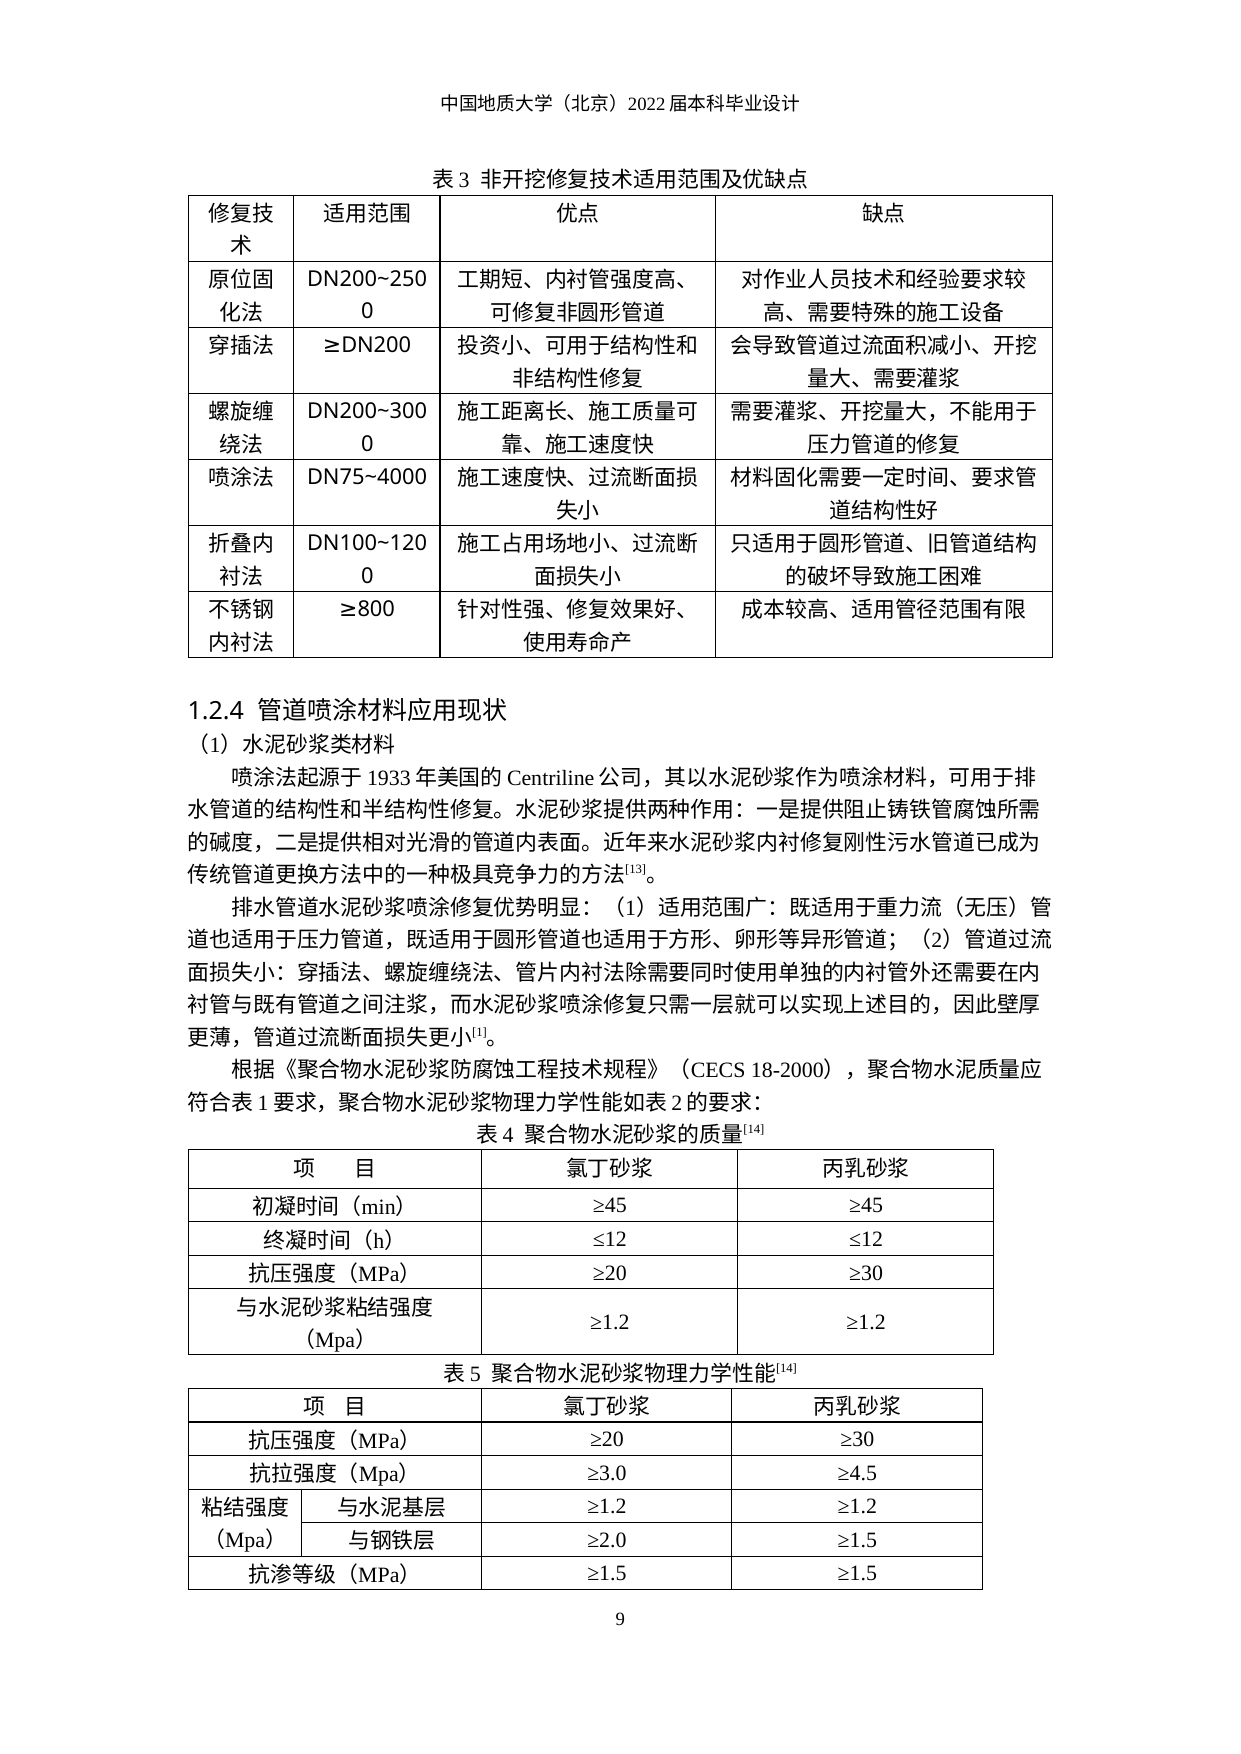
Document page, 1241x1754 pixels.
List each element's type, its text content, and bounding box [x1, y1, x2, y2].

table_header 氯丁砂浆 [482, 1389, 731, 1421]
table_cell 粘结强度 （Mpa） [189, 1490, 301, 1556]
table_cell 穿插法 [189, 328, 293, 393]
table_header 优点 [441, 196, 715, 261]
table_cell ≥30 [738, 1256, 993, 1288]
table_cell ≥DN200 [294, 328, 439, 393]
table_cell 投资小、可用于结构性和非结构性修复 [441, 328, 715, 393]
table_cell ≥1.5 [732, 1557, 982, 1589]
table_cell 初凝时间（min） [189, 1189, 481, 1221]
table_header 丙乳砂浆 [732, 1389, 982, 1421]
table_cell ≥1.5 [732, 1523, 982, 1556]
text 表4 聚合物水泥砂浆的质量[14] [187, 1117, 1053, 1149]
table_cell 材料固化需要一定时间、要求管道结构性好 [716, 460, 1052, 525]
table_cell 会导致管道过流面积减小、开挖量大、需要灌浆 [716, 328, 1052, 393]
table_cell 工期短、内衬管强度高、可修复非圆形管道 [441, 262, 715, 327]
table_cell ≥800 [294, 592, 439, 657]
table_cell ≥1.2 [482, 1289, 737, 1354]
table_cell ≥45 [738, 1189, 993, 1221]
table_cell 抗压强度（MPa） [189, 1256, 481, 1288]
text （1）水泥砂浆类材料 [187, 727, 1053, 759]
table_cell ≥1.2 [738, 1289, 993, 1354]
table_cell ≥30 [732, 1423, 982, 1455]
table_cell ≥2.0 [482, 1523, 731, 1556]
table_cell 需要灌浆、开挖量大，不能用于压力管道的修复 [716, 394, 1052, 459]
table_cell 不锈钢内衬法 [189, 592, 293, 657]
table_cell 成本较高、适用管径范围有限 [716, 592, 1052, 657]
table_cell 喷涂法 [189, 460, 293, 525]
table_header 丙乳砂浆 [738, 1150, 993, 1188]
table_cell 折叠内衬法 [189, 526, 293, 591]
table_header 氯丁砂浆 [482, 1150, 737, 1188]
table_header 缺点 [716, 196, 1052, 261]
table_cell ≤12 [738, 1222, 993, 1255]
table_cell 螺旋缠绕法 [189, 394, 293, 459]
table_cell 终凝时间（h） [189, 1222, 481, 1255]
table_cell 抗拉强度（Mpa） [189, 1456, 481, 1488]
table_cell ≥1.2 [482, 1490, 731, 1522]
table_cell 针对性强、修复效果好、使用寿命产 [441, 592, 715, 657]
table_cell ≥20 [482, 1256, 737, 1288]
table_cell 抗压强度（MPa） [189, 1423, 481, 1455]
table_cell 与水泥基层 [302, 1490, 481, 1522]
table_cell ≥3.0 [482, 1456, 731, 1488]
table_cell ≥4.5 [732, 1456, 982, 1488]
table_cell ≤12 [482, 1222, 737, 1255]
table_cell 与水泥砂浆粘结强度（Mpa） [189, 1289, 481, 1354]
table_cell 施工速度快、过流断面损失小 [441, 460, 715, 525]
table_header 项 目 [189, 1389, 481, 1421]
table_cell 原位固化法 [189, 262, 293, 327]
table_cell DN200~2500 [294, 262, 439, 327]
text 排水管道水泥砂浆喷涂修复优势明显：（1）适用范围广：既适用于重力流（无压）管道也适用于压力管道，既适用于圆形管道也适用于方形、卵形等异形管道；（2）管道过流面损失小：穿插法、螺旋缠绕法、管片内衬法除需要同时使用单独的内衬管外还需要在内衬管与既有管道之间注浆，而水泥砂浆喷涂修复只需一层就可以实现上述目的，因此壁厚更薄，管道过流断面损失更小[1]。 [187, 889, 1053, 1052]
table_cell 抗渗等级（MPa） [189, 1557, 481, 1589]
text 表5 聚合物水泥砂浆物理力学性能[14] [187, 1355, 1053, 1388]
text 根据《聚合物水泥砂浆防腐蚀工程技术规程》（CECS 18-2000），聚合物水泥质量应符合表1要求，聚合物水泥砂浆物理力学性能如表2的要求： [187, 1052, 1053, 1117]
table_cell ≥20 [482, 1423, 731, 1455]
table_header 修复技术 [189, 196, 293, 261]
table_cell DN75~4000 [294, 460, 439, 525]
table_cell DN200~3000 [294, 394, 439, 459]
table_header 项 目 [189, 1150, 481, 1188]
text 表3 非开挖修复技术适用范围及优缺点 [187, 162, 1053, 194]
table_cell ≥1.2 [732, 1490, 982, 1522]
table_header 适用范围 [294, 196, 439, 261]
text 喷涂法起源于1933年美国的Centriline公司，其以水泥砂浆作为喷涂材料，可用于排水管道的结构性和半结构性修复。水泥砂浆提供两种作用：一是提供阻止铸铁管腐蚀所需的碱度，二是提供相对光滑的管道内表面。近年来水泥砂浆内衬修复刚性污水管道已成为传统管道更换方法中的一种极具竞争力的方法[13]。 [187, 759, 1053, 889]
table_cell 施工占用场地小、过流断面损失小 [441, 526, 715, 591]
table_cell 与钢铁层 [302, 1523, 481, 1556]
table_cell DN100~1200 [294, 526, 439, 591]
subtitle 1.2.4 管道喷涂材料应用现状 [187, 690, 1053, 727]
table_cell ≥1.5 [482, 1557, 731, 1589]
table_cell 只适用于圆形管道、旧管道结构的破坏导致施工困难 [716, 526, 1052, 591]
table_cell 施工距离长、施工质量可靠、施工速度快 [441, 394, 715, 459]
table_cell 对作业人员技术和经验要求较高、需要特殊的施工设备 [716, 262, 1052, 327]
table_cell ≥45 [482, 1189, 737, 1221]
